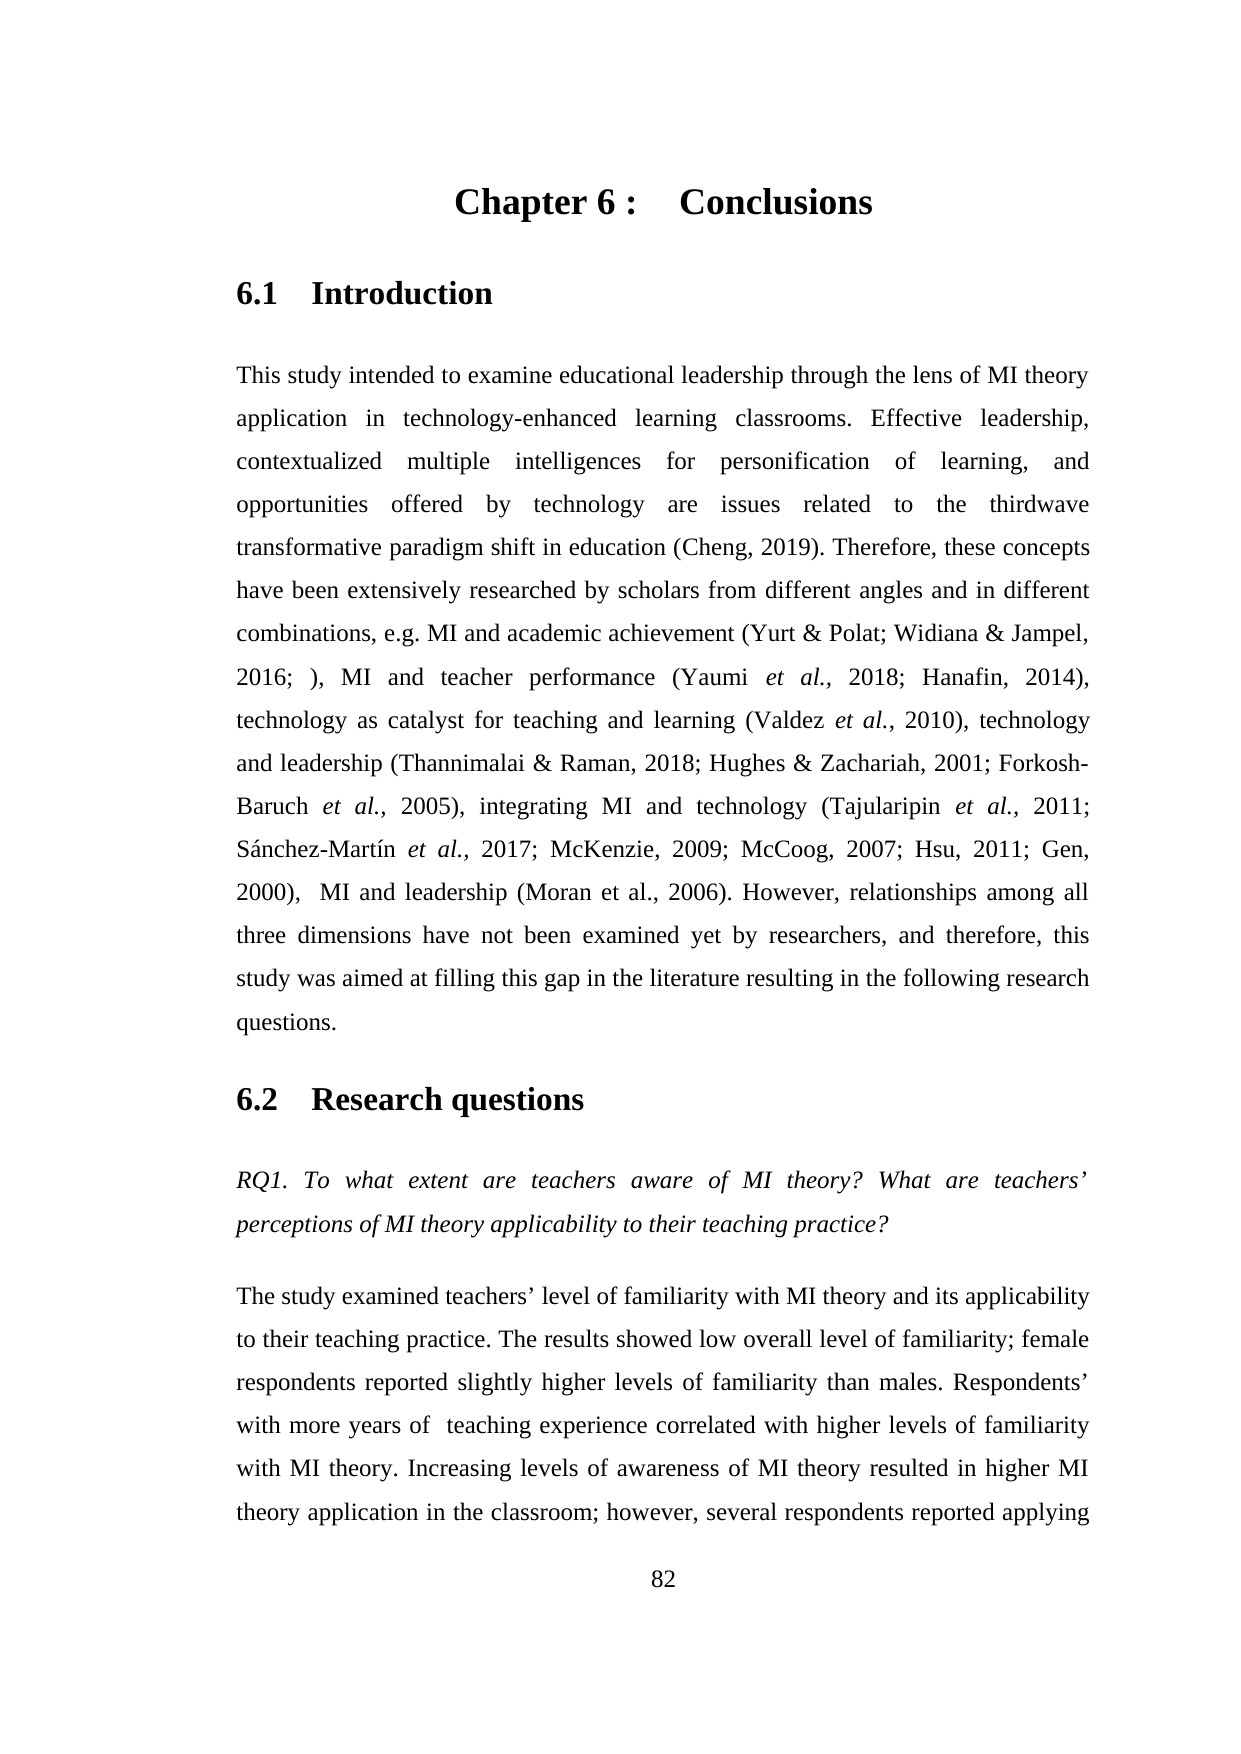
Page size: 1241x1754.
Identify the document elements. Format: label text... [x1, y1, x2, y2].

text RQ1. To what extent are teachers aware of MI theory? What are teachers’ perceptions of MI theory applicability to their teaching practice? [236, 1166, 1090, 1237]
text 6.2 Research questions [236, 1079, 1090, 1117]
text This study intended to examine educational leadership through the lens of MI theory application in technology-enhanced learning classrooms. Effective leadership, contextualized multiple intelligences for personification of learning, and opportunities offered by technology are issues related to the thirdwave transformative paradigm shift in education (Cheng, 2019). Therefore, these concepts have been extensively researched by scholars from different angles and in different combinations, e.g. MI and academic achievement (Yurt & Polat; Widiana & Jampel, 2016; ), MI and teacher performance (Yaumi et al., 2018; Hanafin, 2014), technology as catalyst for teaching and learning (Valdez et al., 2010), technology and leadership (Thannimalai & Raman, 2018; Hughes & Zachariah, 2001; Forkosh-Baruch et al., 2005), integrating MI and technology (Tajularipin et al., 2011; Sánchez-Martín et al., 2017; McKenzie, 2009; McCoog, 2007; Hsu, 2011; Gen, 2000), MI and leadership (Moran et al., 2006). However, relationships among all three dimensions have not been examined yet by researchers, and therefore, this study was aimed at filling this gap in the literature resulting in the following research questions. [236, 360, 1090, 1035]
text 6.1 Introduction [236, 273, 1090, 311]
subtitle : Conclusions [236, 179, 1090, 222]
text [236, 1281, 1090, 1525]
